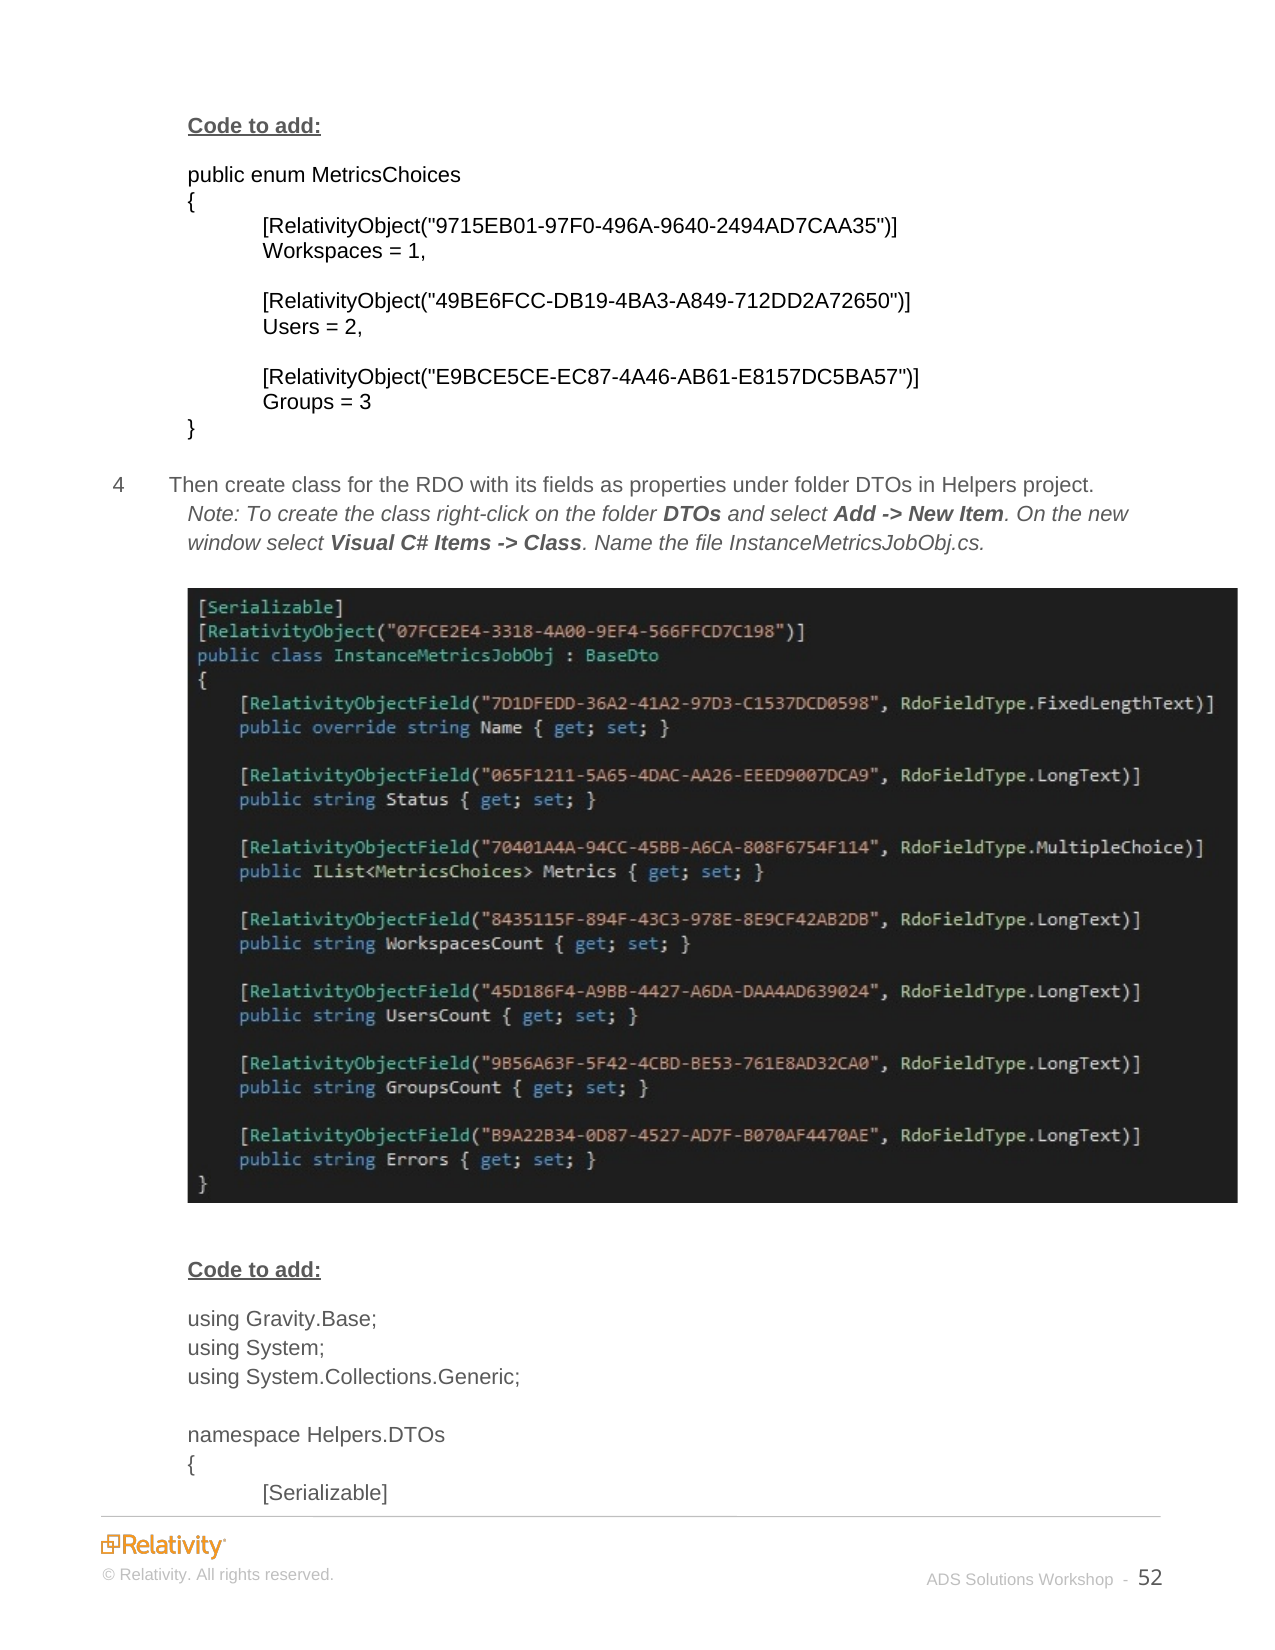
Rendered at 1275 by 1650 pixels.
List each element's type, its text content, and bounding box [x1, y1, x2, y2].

list Note: To create the class right-click on the folder DTOs and select Add -> New Item. On the new window select Visual C# Items -> Class. Name the file InstanceMetricsJobObj.cs. [187, 501, 1162, 555]
list using Gravity.Base; [187, 1306, 1162, 1331]
text [RelativityObject("E9BCE5CE-EC87-4A46-AB61-E8157DC5BA57")] [112, 364, 1162, 389]
list using System.Collections.Generic; [187, 1364, 1162, 1389]
text Workspaces = 1, [112, 238, 1162, 263]
list } [187, 414, 1162, 439]
text [RelativityObject("9715EB01-97F0-496A-9640-2494AD7CAA35")] [112, 213, 1162, 238]
list using System; [187, 1335, 1162, 1360]
text public enum MetricsChoices [112, 162, 1162, 187]
text [RelativityObject("49BE6FCC-DB19-4BA3-A849-712DD2A72650")] [112, 288, 1162, 313]
list { [187, 1451, 1162, 1476]
text Groups = 3 [112, 389, 1162, 414]
text Code to add: [112, 1256, 1162, 1282]
list namespace Helpers.DTOs [187, 1422, 1162, 1447]
text { [112, 187, 1162, 213]
list [Serializable] [187, 1480, 1162, 1505]
text Users = 2, [112, 313, 1162, 339]
picture [187, 588, 1238, 1203]
text Code to add: [112, 112, 1162, 138]
list Then create class for the RDO with its fields as properties under folder DTOs in Helpers project. [112, 472, 1162, 497]
picture [100, 1534, 227, 1560]
